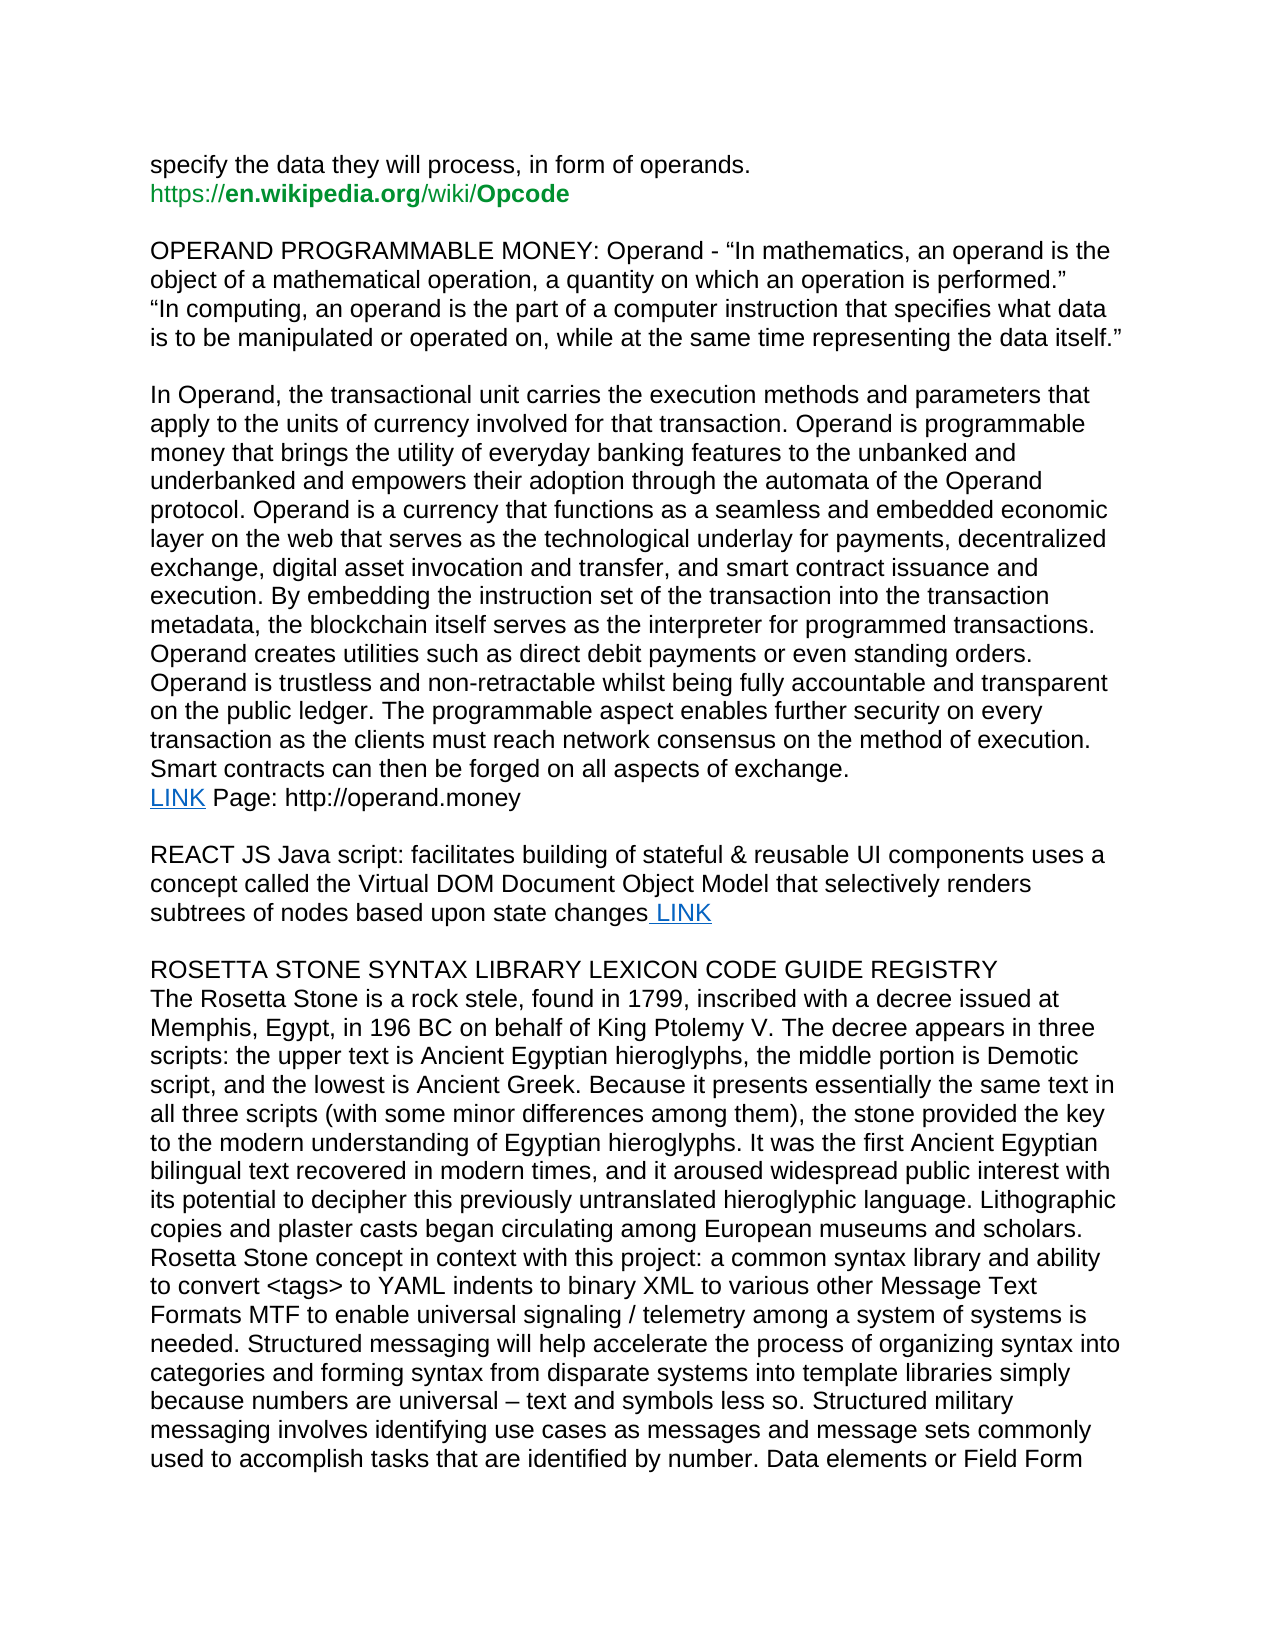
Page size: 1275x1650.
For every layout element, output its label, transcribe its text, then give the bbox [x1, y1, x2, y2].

text In Operand, the transactional unit carries the execution methods and parameters that apply to the units of currency involved for that transaction. Operand is programmable money that brings the utility of everyday banking features to the unbanked and underbanked and empowers their adoption through the automata of the Operand protocol. Operand is a currency that functions as a seamless and embedded economic layer on the web that serves as the technological underlay for payments, decentralized exchange, digital asset invocation and transfer, and smart contract issuance and execution. By embedding the instruction set of the transaction into the transaction metadata, the blockchain itself serves as the interpreter for programmed transactions. Operand creates utilities such as direct debit payments or even standing orders. Operand is trustless and non-retractable whilst being fully accountable and transparent on the public ledger. The programmable aspect enables further security on every transaction as the clients must reach network consensus on the method of execution. Smart contracts can then be forged on all aspects of exchange. [150, 380, 1125, 782]
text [150, 1242, 1125, 1472]
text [150, 150, 1125, 207]
text ROSETTA STONE SYNTAX LIBRARY LEXICON CODE GUIDE REGISTRY [150, 955, 1125, 984]
text OPERAND PROGRAMMABLE MONEY: Operand - “In mathematics, an operand is the object of a mathematical operation, a quantity on which an operation is performed.” [150, 236, 1125, 294]
text REACT JS Java script: facilitates building of stateful & reusable UI components uses a concept called the Virtual DOM Document Object Model that selectively renders subtrees of nodes based upon state changes LINK [150, 840, 1125, 926]
text The Rosetta Stone is a rock stele, found in 1799, inscribed with a decree issued at Memphis, Egypt, in 196 BC on behalf of King Ptolemy V. The decree appears in three scripts: the upper text is Ancient Egyptian hieroglyphs, the middle portion is Demotic script, and the lowest is Ancient Greek. Because it presents essentially the same text in all three scripts (with some minor differences among them), the stone provided the key to the modern understanding of Egyptian hieroglyphs. It was the first Ancient Egyptian bilingual text recovered in modern times, and it aroused widespread public interest with its potential to decipher this previously untranslated hieroglyphic language. Lithographic copies and plaster casts began circulating among European museums and scholars. [150, 984, 1125, 1242]
text LINK Page: http://operand.money [150, 782, 1125, 811]
text “In computing, an operand is the part of a computer instruction that specifies what data is to be manipulated or operated on, while at the same time representing the data itself.” [150, 294, 1125, 351]
